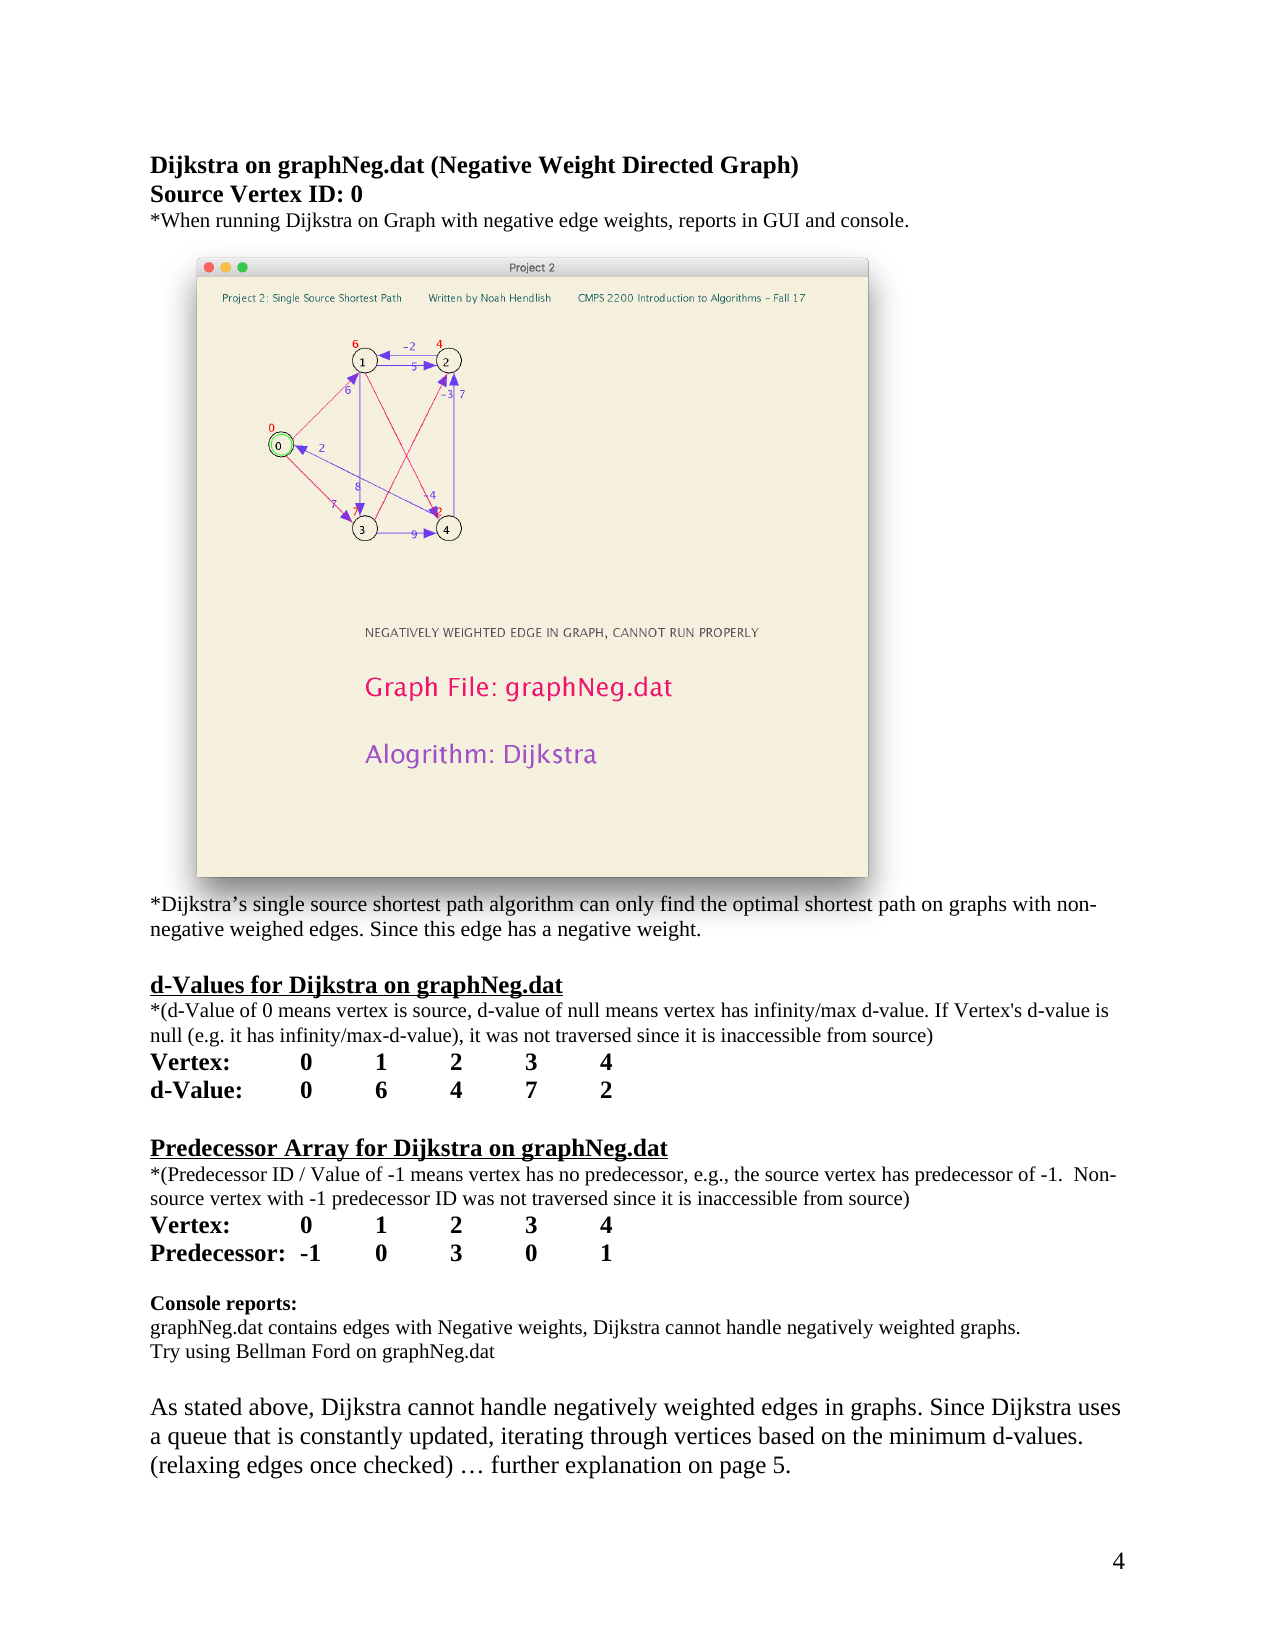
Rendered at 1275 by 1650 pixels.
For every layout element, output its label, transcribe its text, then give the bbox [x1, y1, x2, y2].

text Vertex: 0 1 2 3 4 [150, 1047, 1125, 1075]
text d-Value: 0 6 4 7 2 [150, 1075, 1125, 1104]
text (relaxing edges once checked) … further explanation on page 5. [150, 1450, 1125, 1478]
text graphNeg.dat contains edges with Negative weights, Dijkstra cannot handle negatively weighted graphs. [150, 1315, 1125, 1339]
text Console reports: [150, 1291, 1125, 1315]
text Try using Bellman Ford on graphNeg.dat [150, 1339, 1125, 1363]
text *(Predecessor ID / Value of -1 means vertex has no predecessor, e.g., the source vertex has predecessor of -1. Non-source vertex with -1 predecessor ID was not traversed since it is inaccessible from source) [150, 1162, 1125, 1210]
text *(d-Value of 0 means vertex is source, d-value of null means vertex has infinity/max d-value. If Vertex's d-value is null (e.g. it has infinity/max-d-value), it was not traversed since it is inaccessible from source) [150, 998, 1125, 1047]
text d-Values for Dijkstra on graphNeg.dat [150, 970, 1125, 998]
text As stated above, Dijkstra cannot handle negatively weighted edges in graphs. Since Dijkstra uses a queue that is constantly updated, iterating through vertices based on the minimum d-values. [150, 1392, 1125, 1450]
text Predecessor Array for Dijkstra on graphNeg.dat [150, 1133, 1125, 1162]
text Source Vertex ID: 0 [150, 179, 1125, 207]
text *When running Dijkstra on Graph with negative edge weights, reports in GUI and console. [150, 207, 1125, 232]
text *Dijkstra’s single source shortest path algorithm can only find the optimal shortest path on graphs with non-negative weighed edges. Since this edge has a negative weight. [150, 891, 1125, 941]
text Predecessor: -1 0 3 0 1 [150, 1238, 1125, 1267]
text Vertex: 0 1 2 3 4 [150, 1210, 1125, 1238]
picture [150, 232, 915, 891]
text Dijkstra on graphNeg.dat (Negative Weight Directed Graph) [150, 150, 1125, 179]
